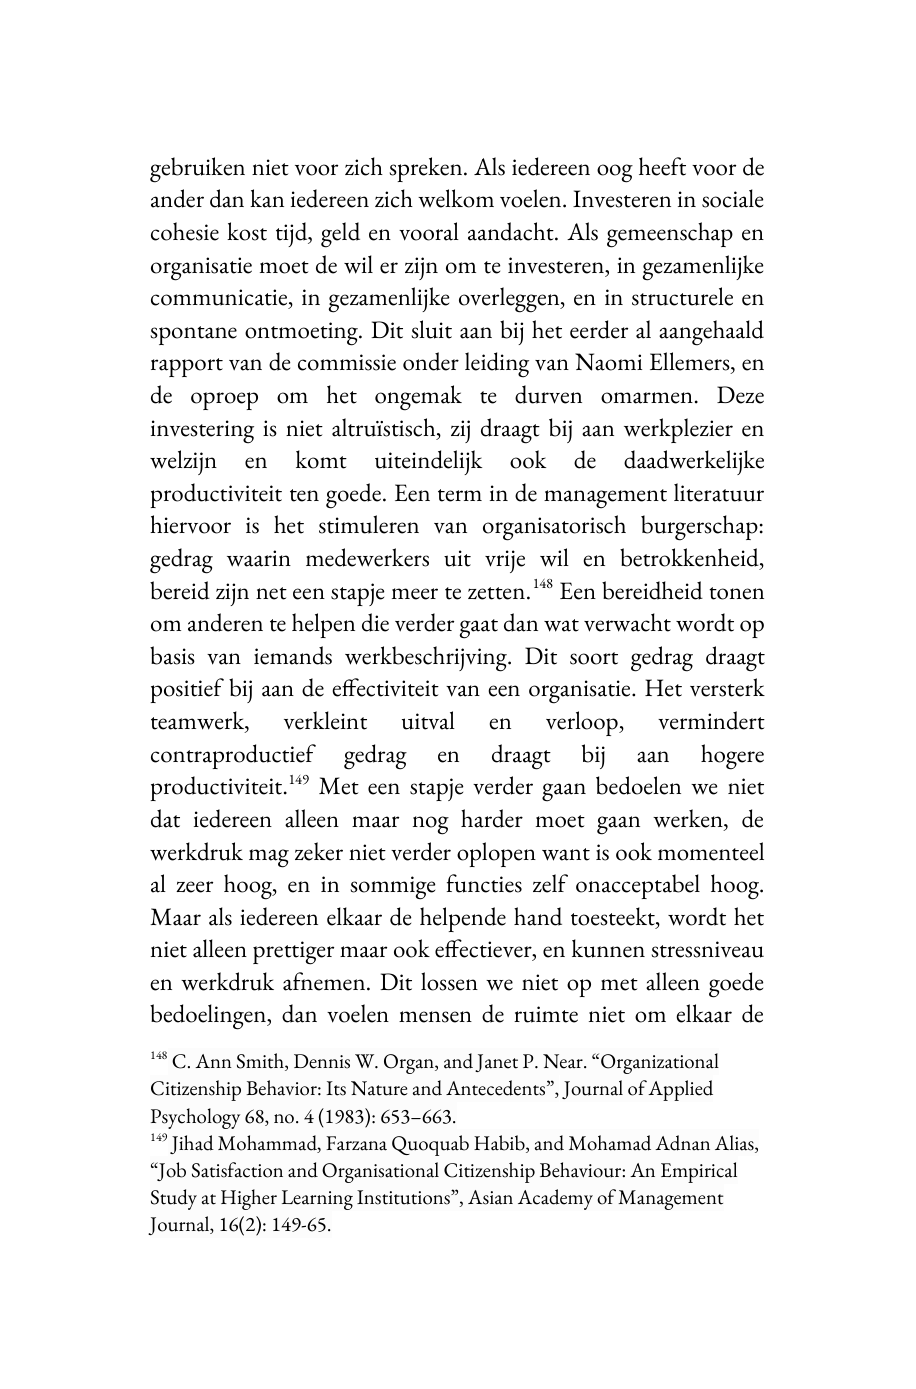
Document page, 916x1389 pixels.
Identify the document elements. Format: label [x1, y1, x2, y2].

text [150, 150, 766, 1030]
